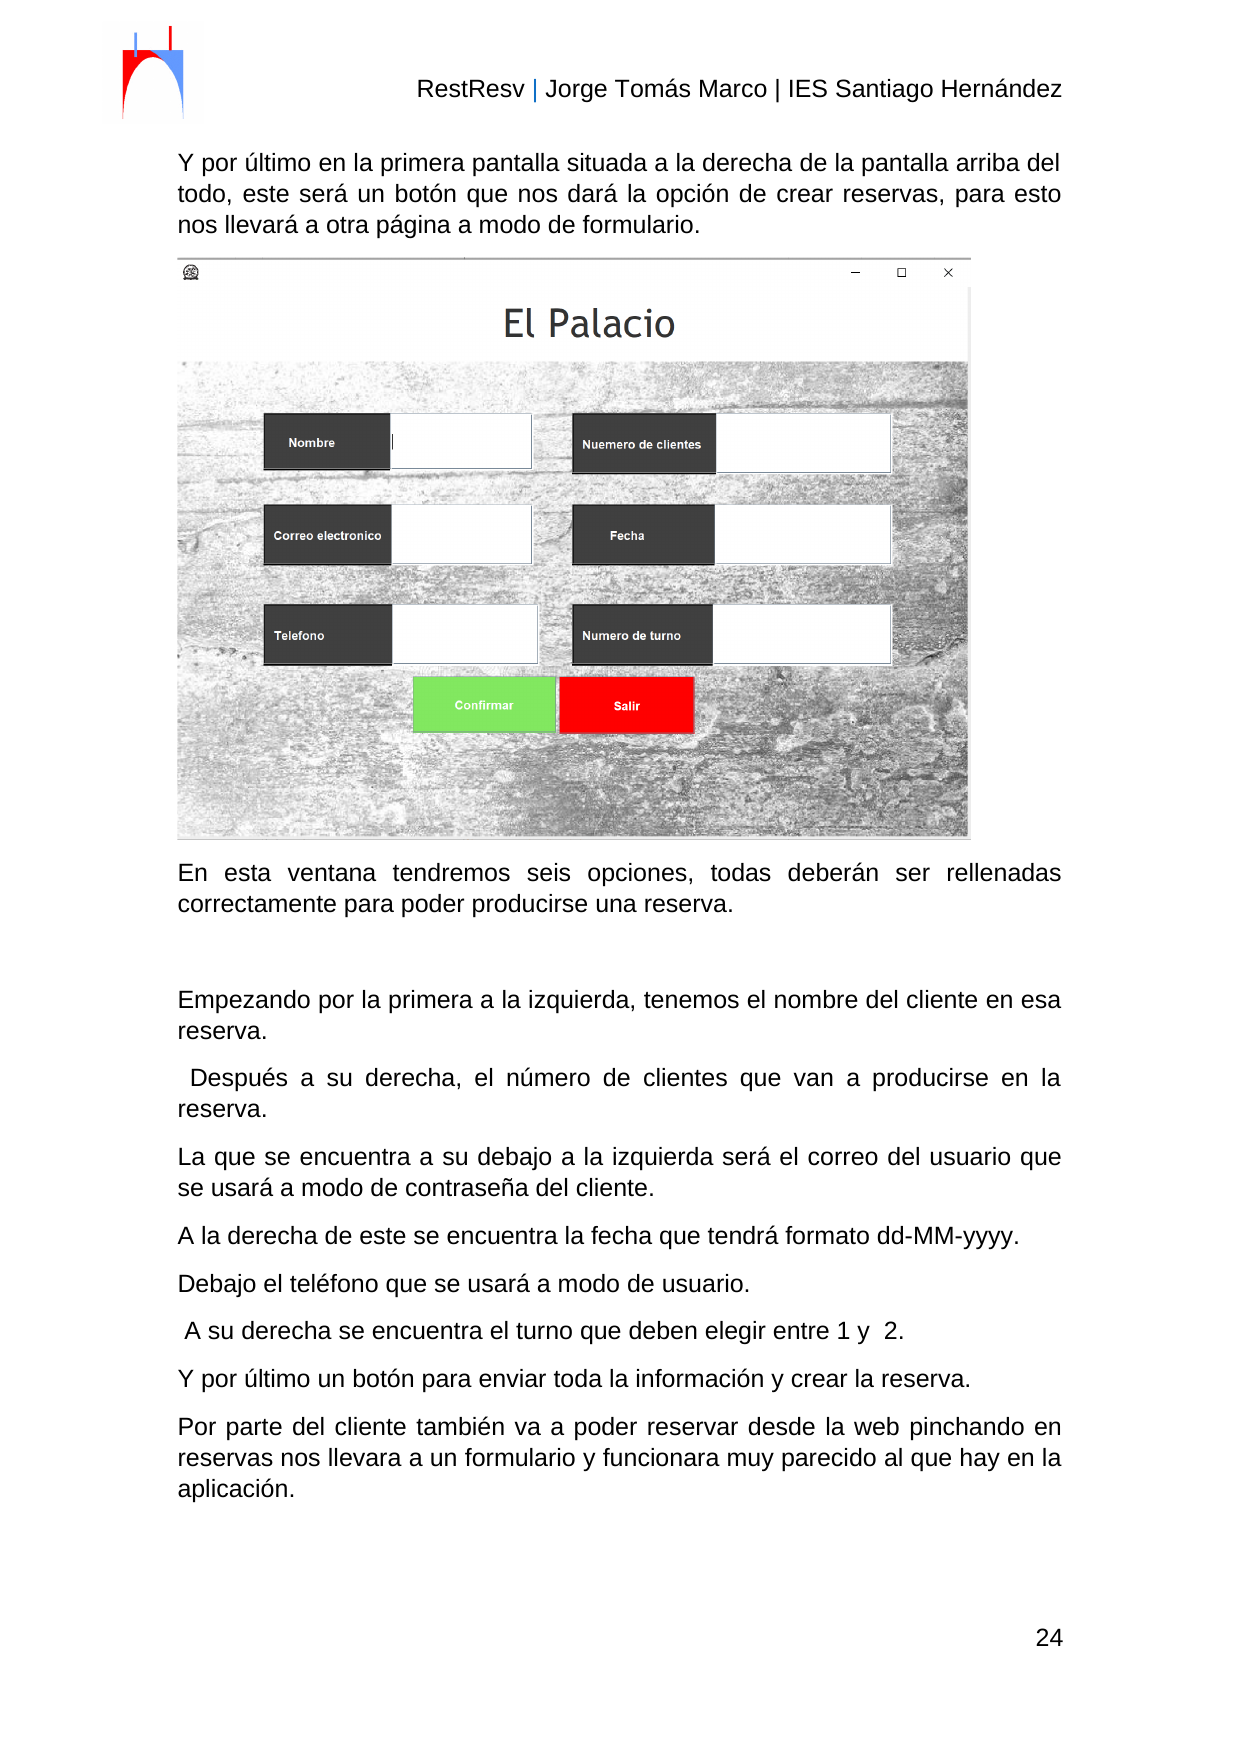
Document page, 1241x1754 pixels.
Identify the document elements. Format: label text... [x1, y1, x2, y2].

text Empezando por la primera a la izquierda, tenemos el nombre del cliente en esa reserva. [177, 985, 1063, 1044]
text Por parte del cliente también va a poder reservar desde la web pinchando en reservas nos llevara a un formulario y funcionara muy parecido al que hay en la aplicación. [177, 1412, 1063, 1503]
text Y por último en la primera pantalla situada a la derecha de la pantalla arriba del todo, este será un botón que nos dará la opción de crear reservas, para esto nos llevará a otra página a modo de formulario. [177, 148, 1063, 238]
picture [177, 257, 971, 840]
text La que se encuentra a su debajo a la izquierda será el correo del usuario que se usará a modo de contraseña del cliente. [177, 1142, 1063, 1202]
text Debajo el teléfono que se usará a modo de usuario. [177, 1269, 1063, 1297]
text A la derecha de este se encuentra la fecha que tendrá formato dd-MM-yyyy. [177, 1221, 1063, 1250]
text En esta ventana tendremos seis opciones, todas deberán ser rellenadas correctamente para poder producirse una reserva. [177, 858, 1063, 918]
text Después a su derecha, el número de clientes que van a producirse en la reserva. [177, 1063, 1063, 1123]
text A su derecha se encuentra el turno que deben elegir entre 1 y 2. [177, 1316, 1063, 1345]
picture [102, 21, 204, 124]
text Y por último un botón para enviar toda la información y crear la reserva. [177, 1364, 1063, 1393]
